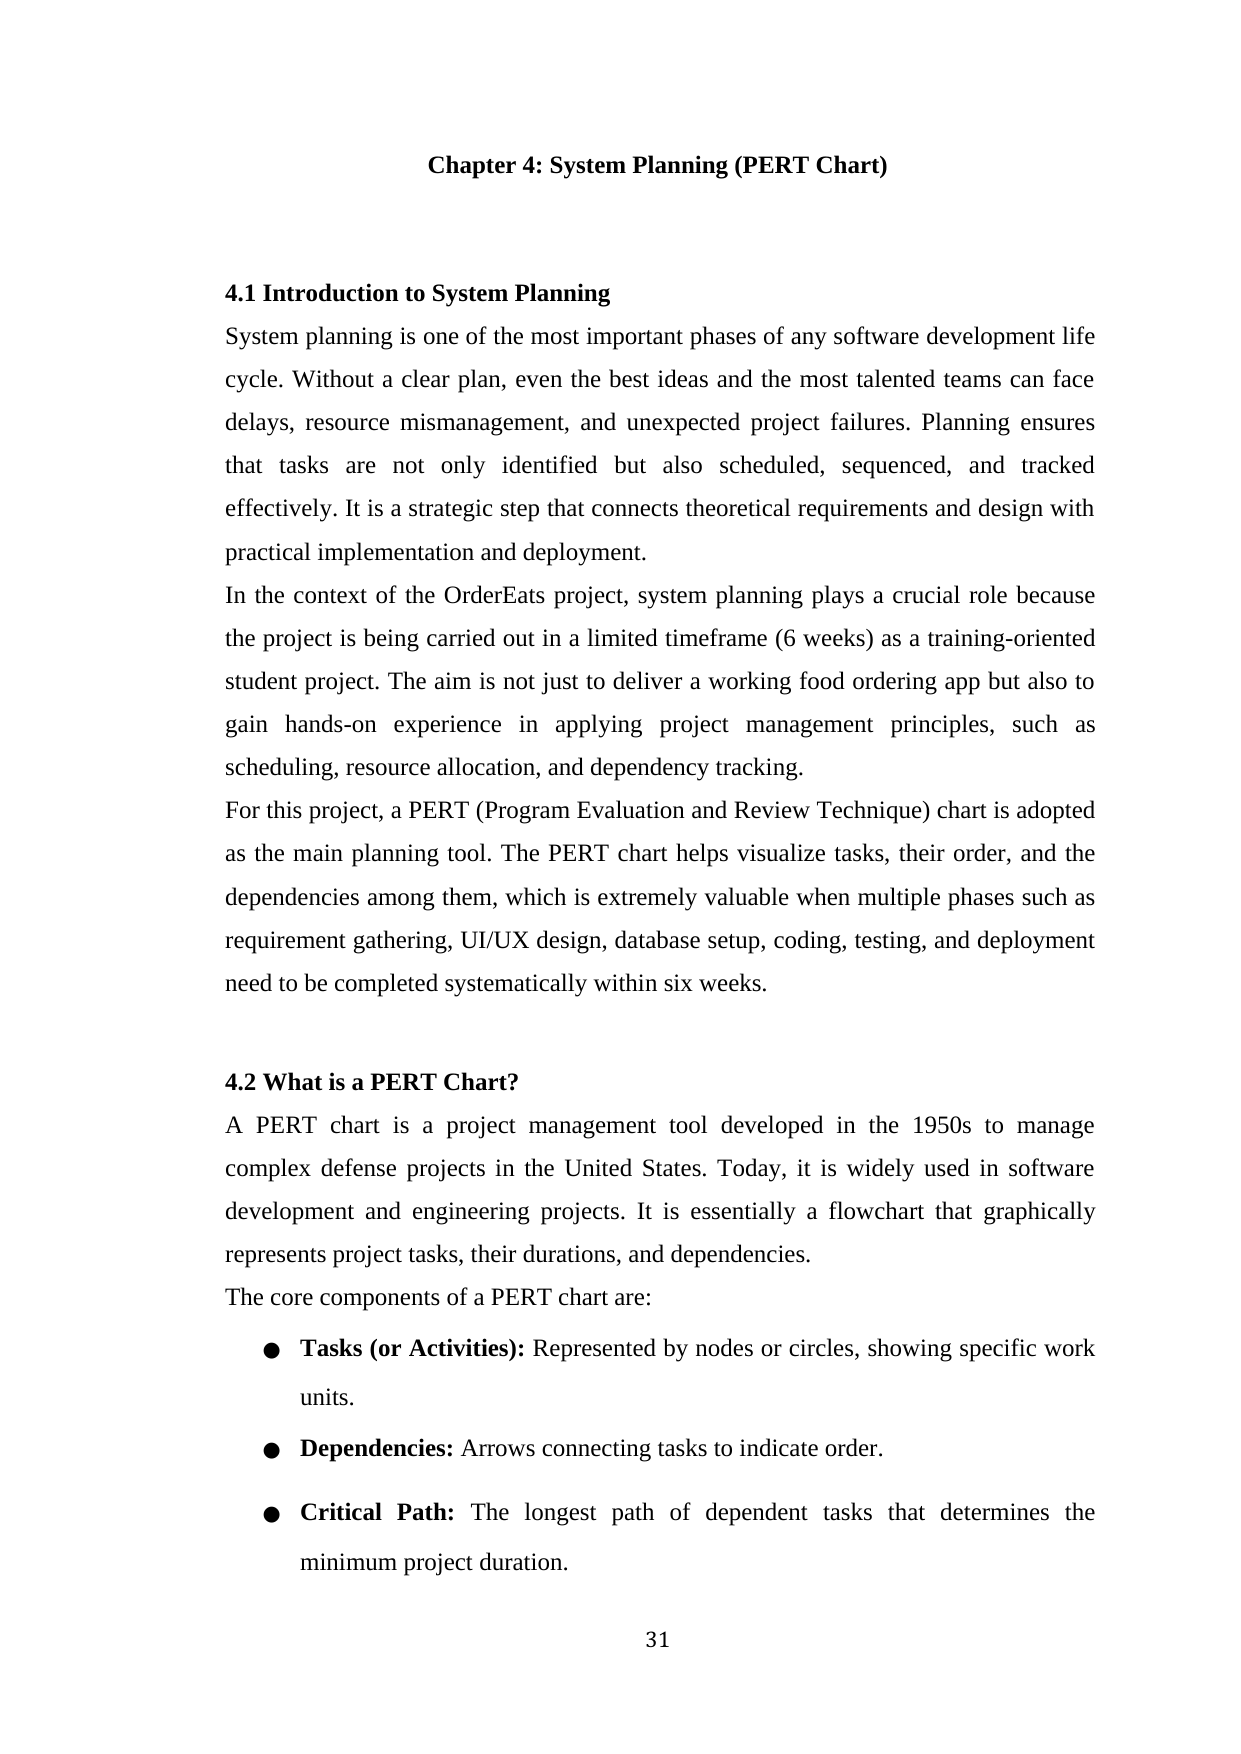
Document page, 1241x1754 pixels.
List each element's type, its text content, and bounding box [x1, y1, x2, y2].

text In the context of the OrderEats project, system planning plays a crucial role because the project is being carried out in a limited timeframe (6 weeks) as a training-oriented student project. The aim is not just to deliver a working food ordering app but also to gain hands-on experience in applying project management principles, such as scheduling, resource allocation, and dependency tracking. [225, 580, 1096, 781]
text System planning is one of the most important phases of any software development life cycle. Without a clear plan, even the best ideas and the most talented teams can face delays, resource mismanagement, and unexpected project failures. Planning ensures that tasks are not only identified but also scheduled, sequenced, and tracked effectively. It is a strategic step that connects theoretical requirements and design with practical implementation and deployment. [225, 321, 1096, 565]
list Tasks (or Activities): Represented by nodes or circles, showing specific work units. [262, 1325, 1096, 1411]
list Critical Path: The longest path of dependent tasks that determines the minimum project duration. [262, 1490, 1096, 1576]
text The core components of a PERT chart are: [225, 1282, 1096, 1311]
text For this project, a PERT (Program Evaluation and Review Technique) chart is adopted as the main planning tool. The PERT chart helps visualize tasks, their order, and the dependencies among them, which is extremely valuable when multiple phases such as requirement gathering, UI/UX design, database setup, coding, testing, and deployment need to be completed systematically within six weeks. [225, 795, 1096, 997]
text A PERT chart is a project management tool developed in the 1950s to manage complex defense projects in the United States. Today, it is widely used in software development and engineering projects. It is essentially a flowchart that graphically represents project tasks, their durations, and dependencies. [225, 1110, 1096, 1268]
text 4.2 What is a PERT Chart? [225, 1067, 1135, 1095]
text Chapter 4: System Planning (PERT Chart) [225, 150, 1090, 179]
text 4.1 Introduction to System Planning [225, 278, 1135, 307]
list Dependencies: Arrows connecting tasks to indicate order. [262, 1426, 1096, 1468]
